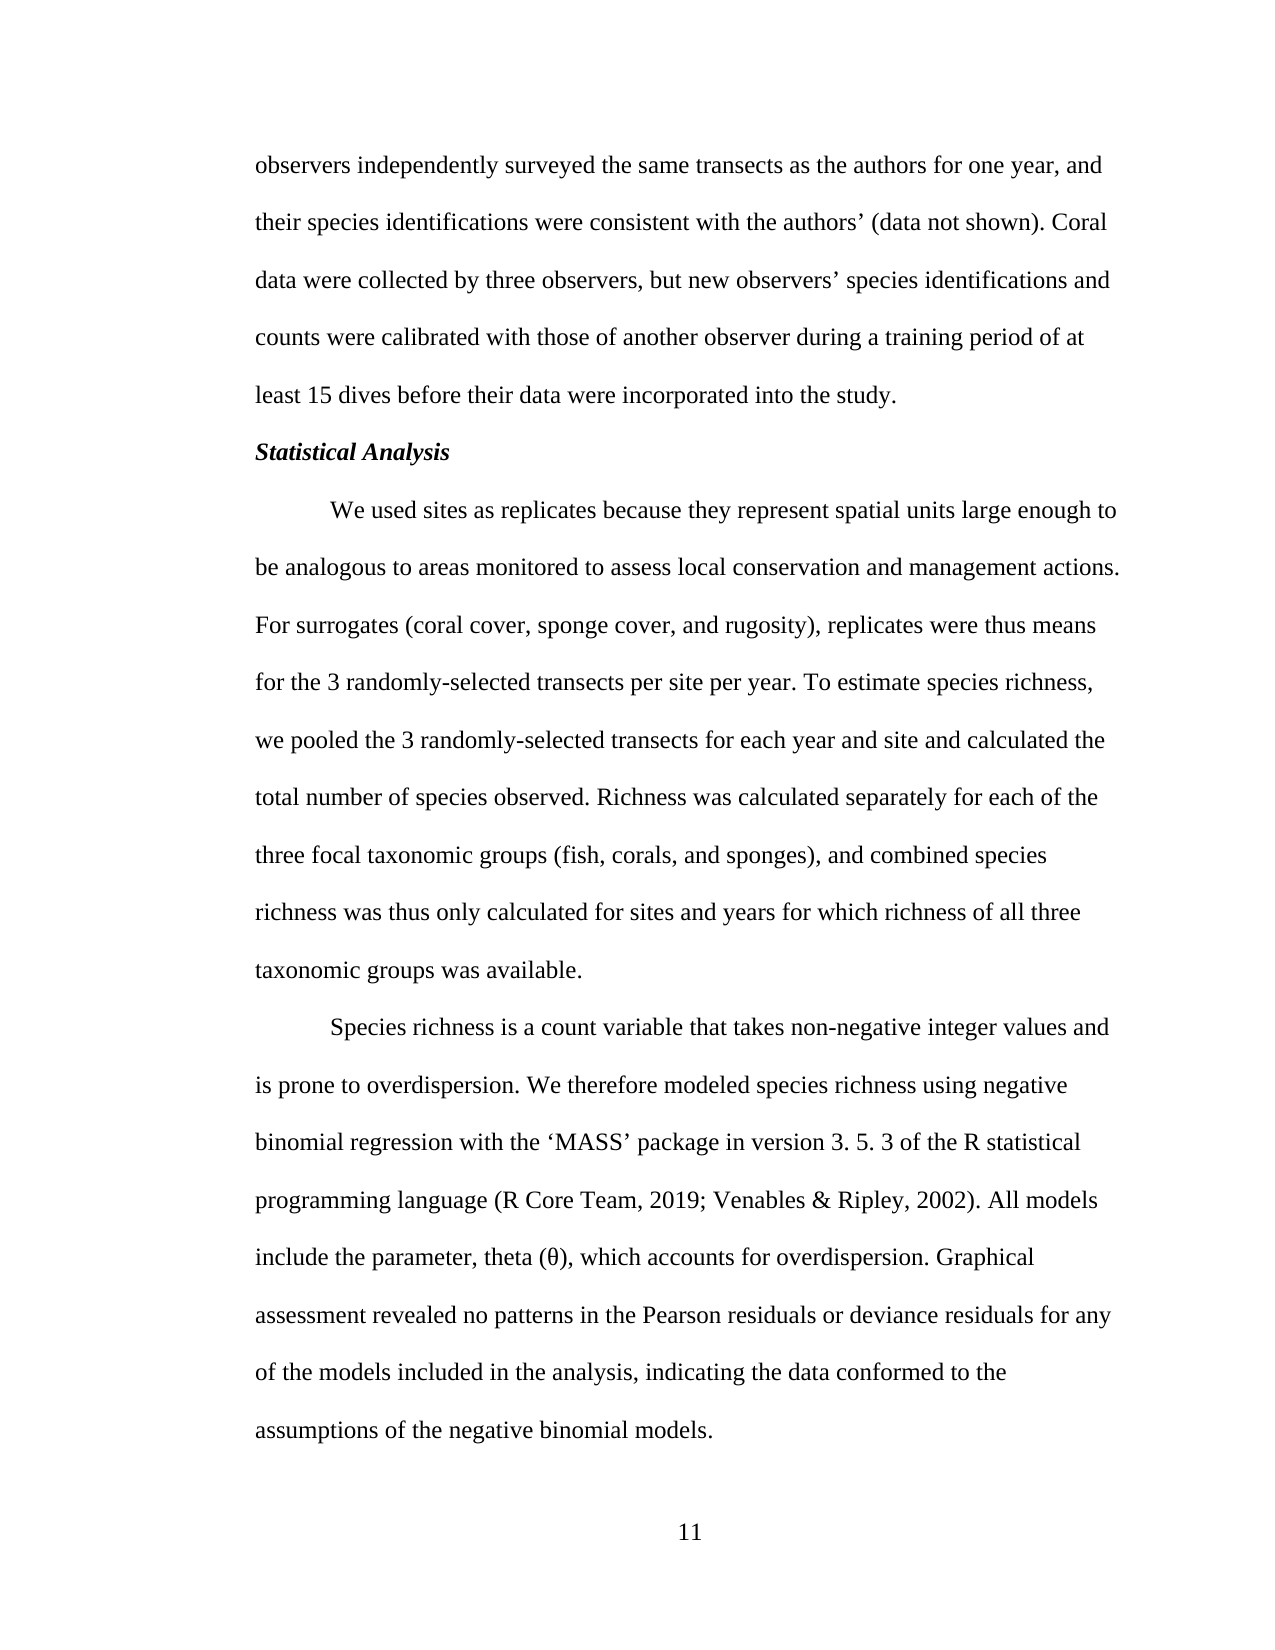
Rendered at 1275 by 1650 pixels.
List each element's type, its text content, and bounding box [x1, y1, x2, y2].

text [255, 150, 1125, 409]
subtitle Statistical Analysis [255, 437, 1125, 466]
text We used sites as replicates because they represent spatial units large enough to be analogous to areas monitored to assess local conservation and management actions. For surrogates (coral cover, sponge cover, and rugosity), replicates were thus means for the 3 randomly-selected transects per site per year. To estimate species richness, we pooled the 3 randomly-selected transects for each year and site and calculated the total number of species observed. Richness was calculated separately for each of the three focal taxonomic groups (fish, corals, and sponges), and combined species richness was thus only calculated for sites and years for which richness of all three taxonomic groups was available. [255, 495, 1125, 984]
text Species richness is a count variable that takes non-negative integer values and is prone to overdispersion. We therefore modeled species richness using negative binomial regression with the ‘MASS’ package in version 3. 5. 3 of the R statistical programming language (R Core Team, 2019; Venables & Ripley, 2002). All models include the parameter, theta (θ), which accounts for overdispersion. Graphical assessment revealed no patterns in the Pearson residuals or deviance residuals for any of the models included in the analysis, indicating the data conformed to the assumptions of the negative binomial models. [255, 1012, 1125, 1444]
